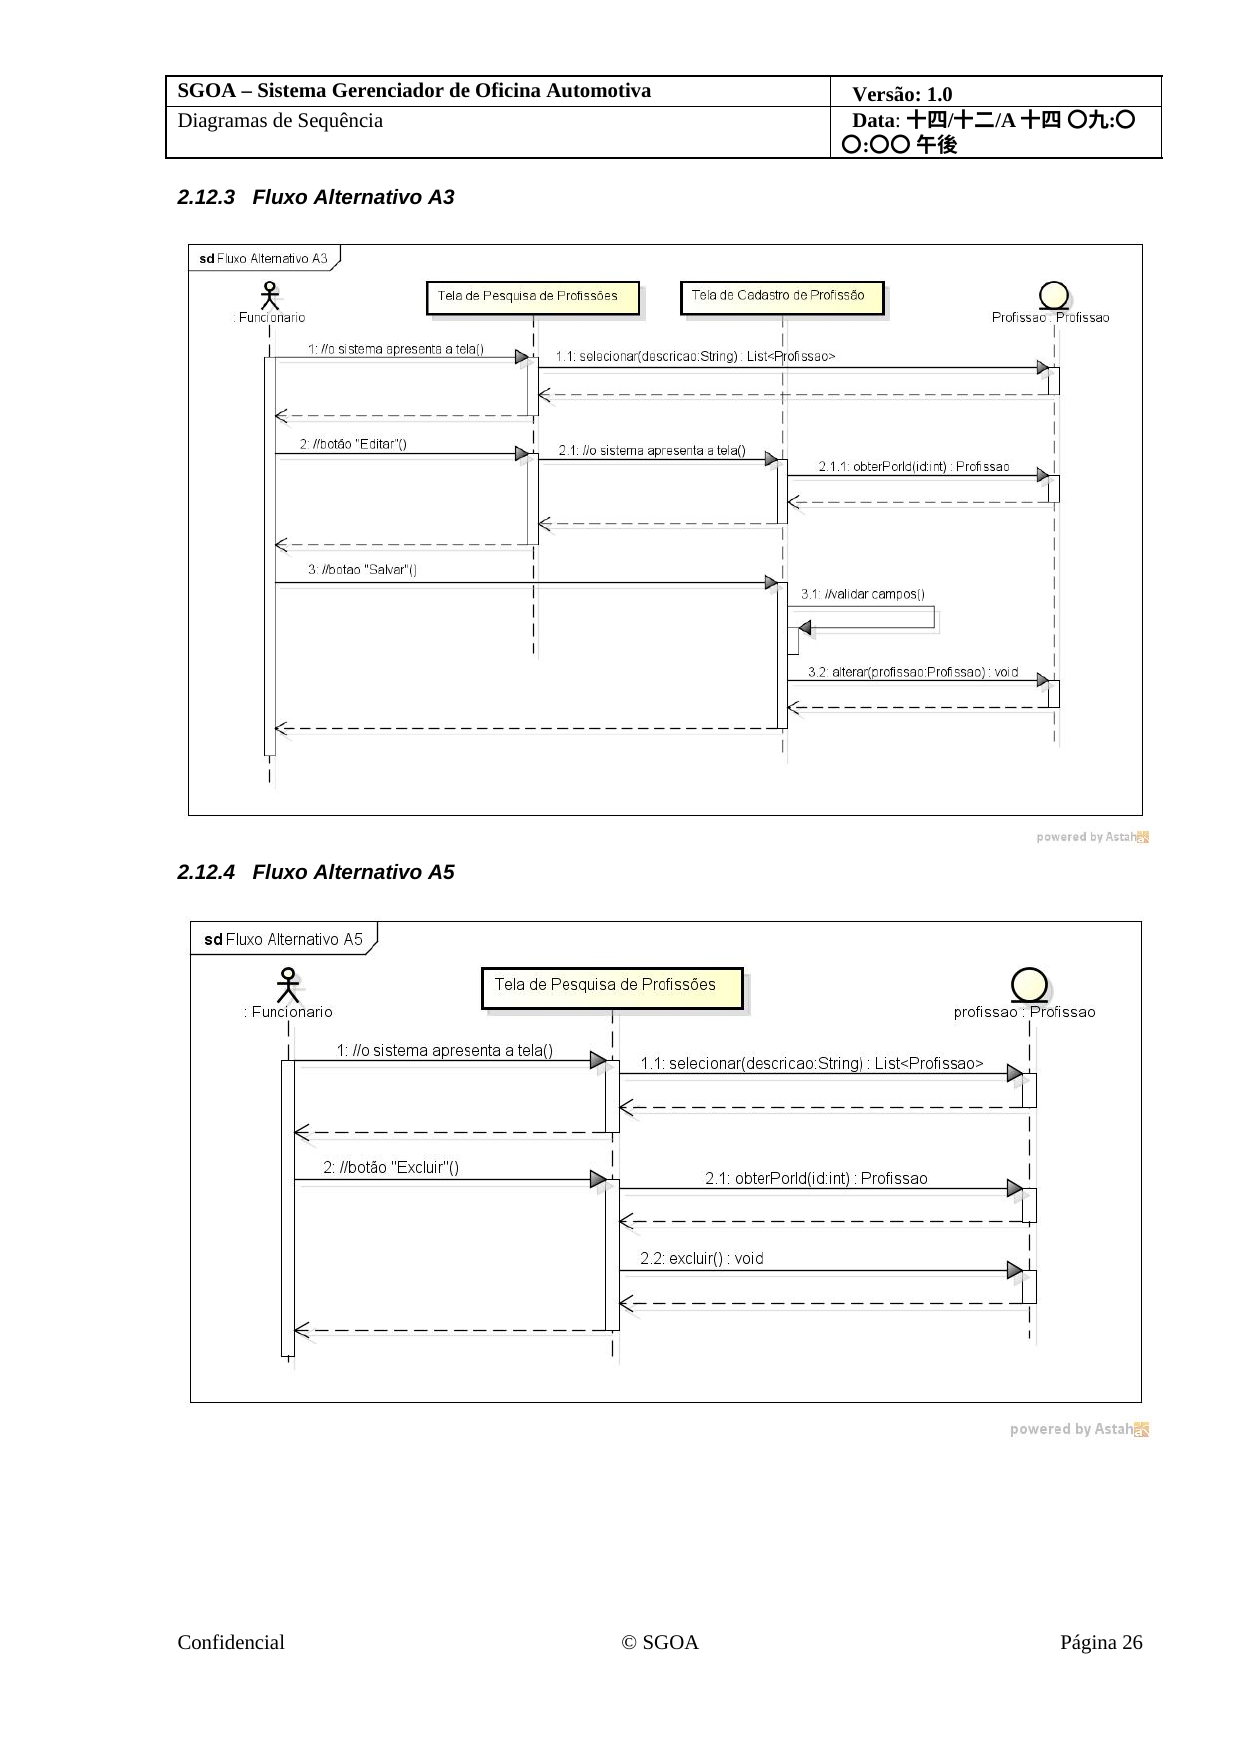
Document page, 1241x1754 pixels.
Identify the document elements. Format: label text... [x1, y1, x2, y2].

picture [177, 908, 1153, 1441]
picture [177, 233, 1153, 847]
subtitle Fluxo Alternativo A3 [177, 184, 1122, 209]
subtitle Fluxo Alternativo A5 [177, 859, 1122, 884]
